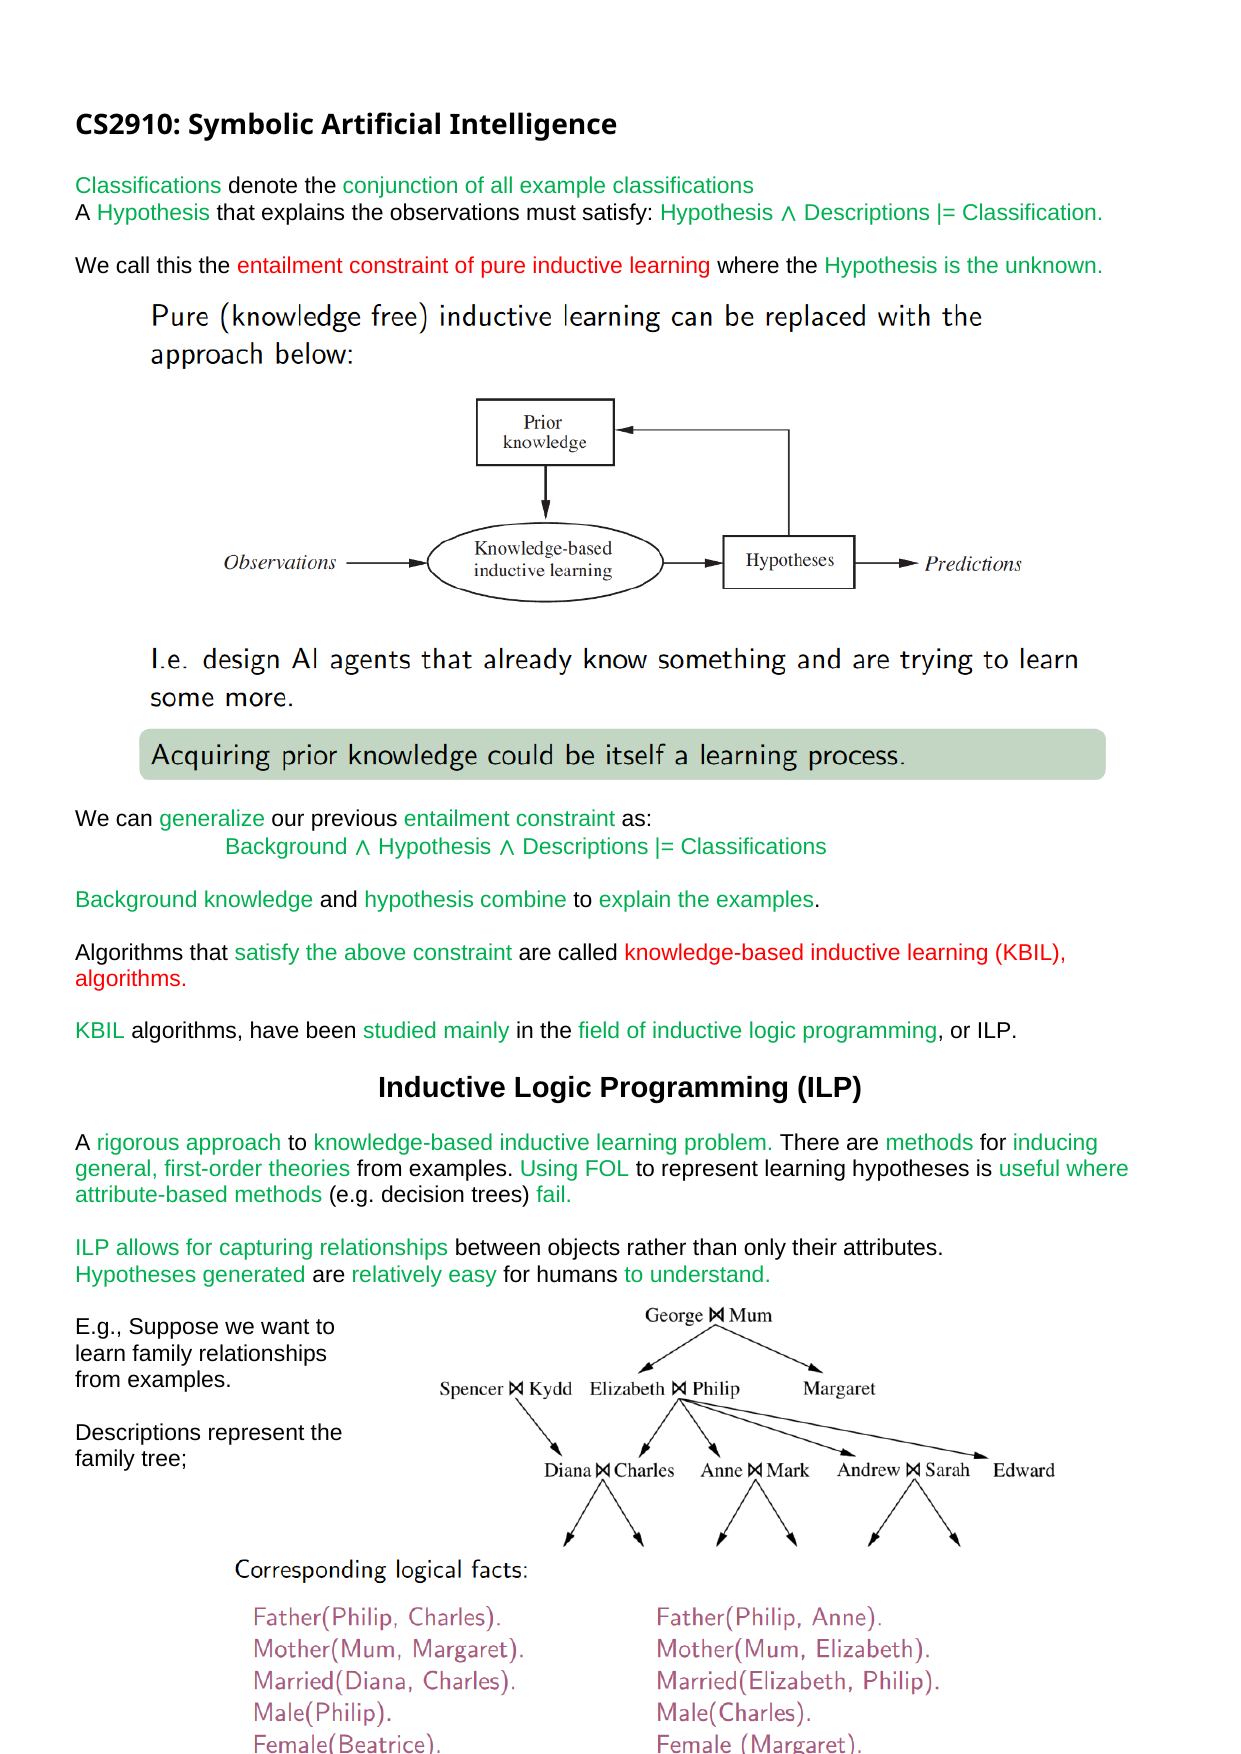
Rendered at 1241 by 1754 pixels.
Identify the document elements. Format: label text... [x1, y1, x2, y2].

picture [220, 1288, 1165, 1754]
text learn family relationships [75, 1339, 348, 1366]
text Descriptions represent the [75, 1419, 348, 1445]
text family tree; [75, 1445, 348, 1471]
text from examples. [75, 1366, 348, 1392]
text Algorithms that satisfy the above constraint are called knowledge-based inductive learning (KBIL), algorithms. [75, 938, 1165, 991]
text A rigorous approach to knowledge-based inductive learning problem. There are methods for inducing general, first-order theories from examples. Using FOL to represent learning hypotheses is useful where attribute-based methods (e.g. decision trees) fail. [75, 1129, 1165, 1208]
text Background ∧ Hypothesis ∧ Descriptions |= Classifications [150, 832, 1165, 859]
text Classifications denote the conjunction of all example classifications [75, 172, 1165, 198]
text Background knowledge and hypothesis combine to explain the examples. [75, 886, 1165, 912]
text Hypotheses generated are relatively easy for humans to understand. [75, 1261, 1165, 1287]
text ILP allows for capturing relationships between objects rather than only their attributes. [75, 1234, 1165, 1261]
subtitle Inductive Logic Programming (ILP) [75, 1070, 1165, 1104]
text E.g., Suppose we want to [75, 1313, 348, 1339]
text We can generalize our previous entailment constraint as: [75, 805, 1165, 832]
text A Hypothesis that explains the observations must satisfy: Hypothesis ∧ Descriptions |= Classification. [75, 198, 1165, 226]
text KBIL algorithms, have been studied mainly in the field of inductive logic programming, or ILP. [75, 1017, 1165, 1044]
text We call this the entailment constraint of pure inductive learning where the Hypothesis is the unknown. [75, 252, 1165, 278]
picture [128, 286, 1113, 795]
